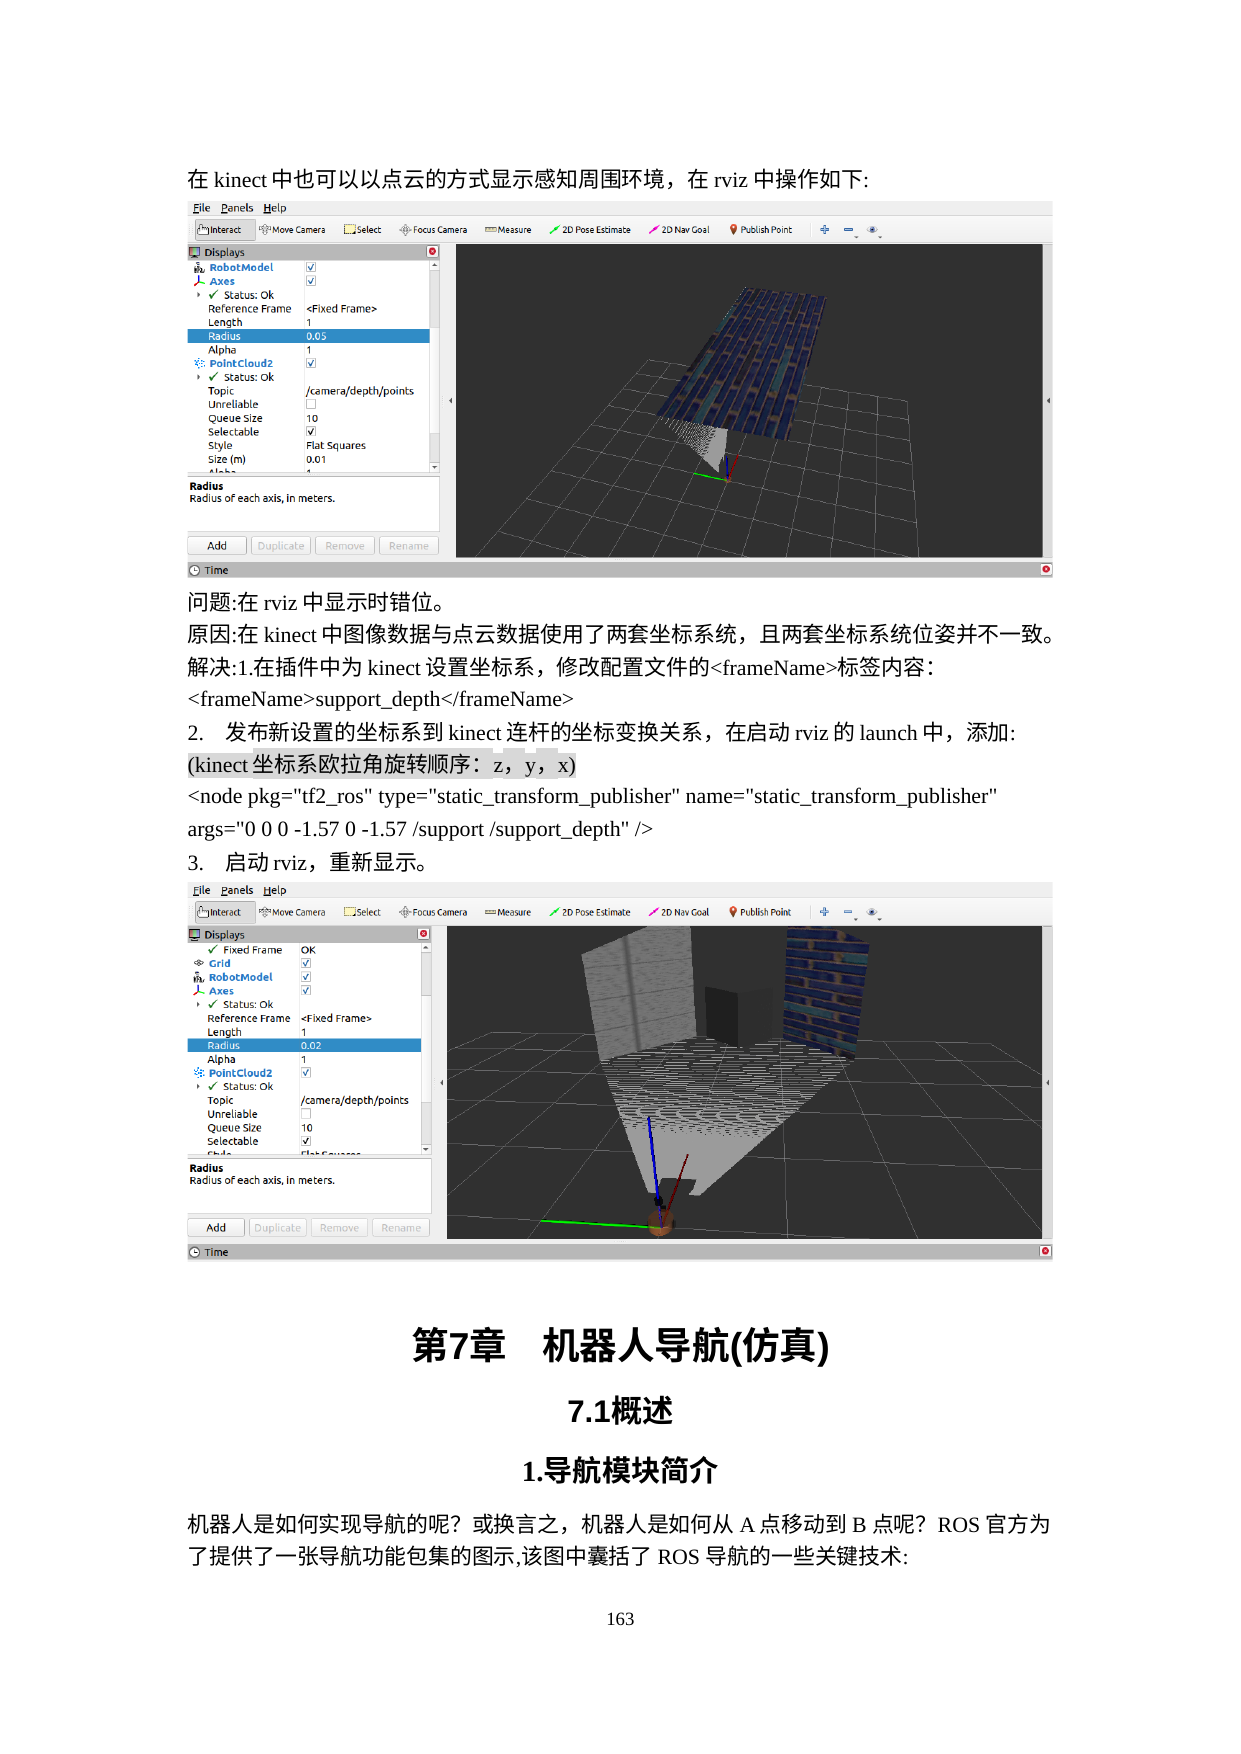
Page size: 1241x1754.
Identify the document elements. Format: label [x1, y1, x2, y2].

picture [187, 201, 1053, 578]
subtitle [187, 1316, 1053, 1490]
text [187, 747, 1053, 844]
picture [187, 882, 1053, 1262]
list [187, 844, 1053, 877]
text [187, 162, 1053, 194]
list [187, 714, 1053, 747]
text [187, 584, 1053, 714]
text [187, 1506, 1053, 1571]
